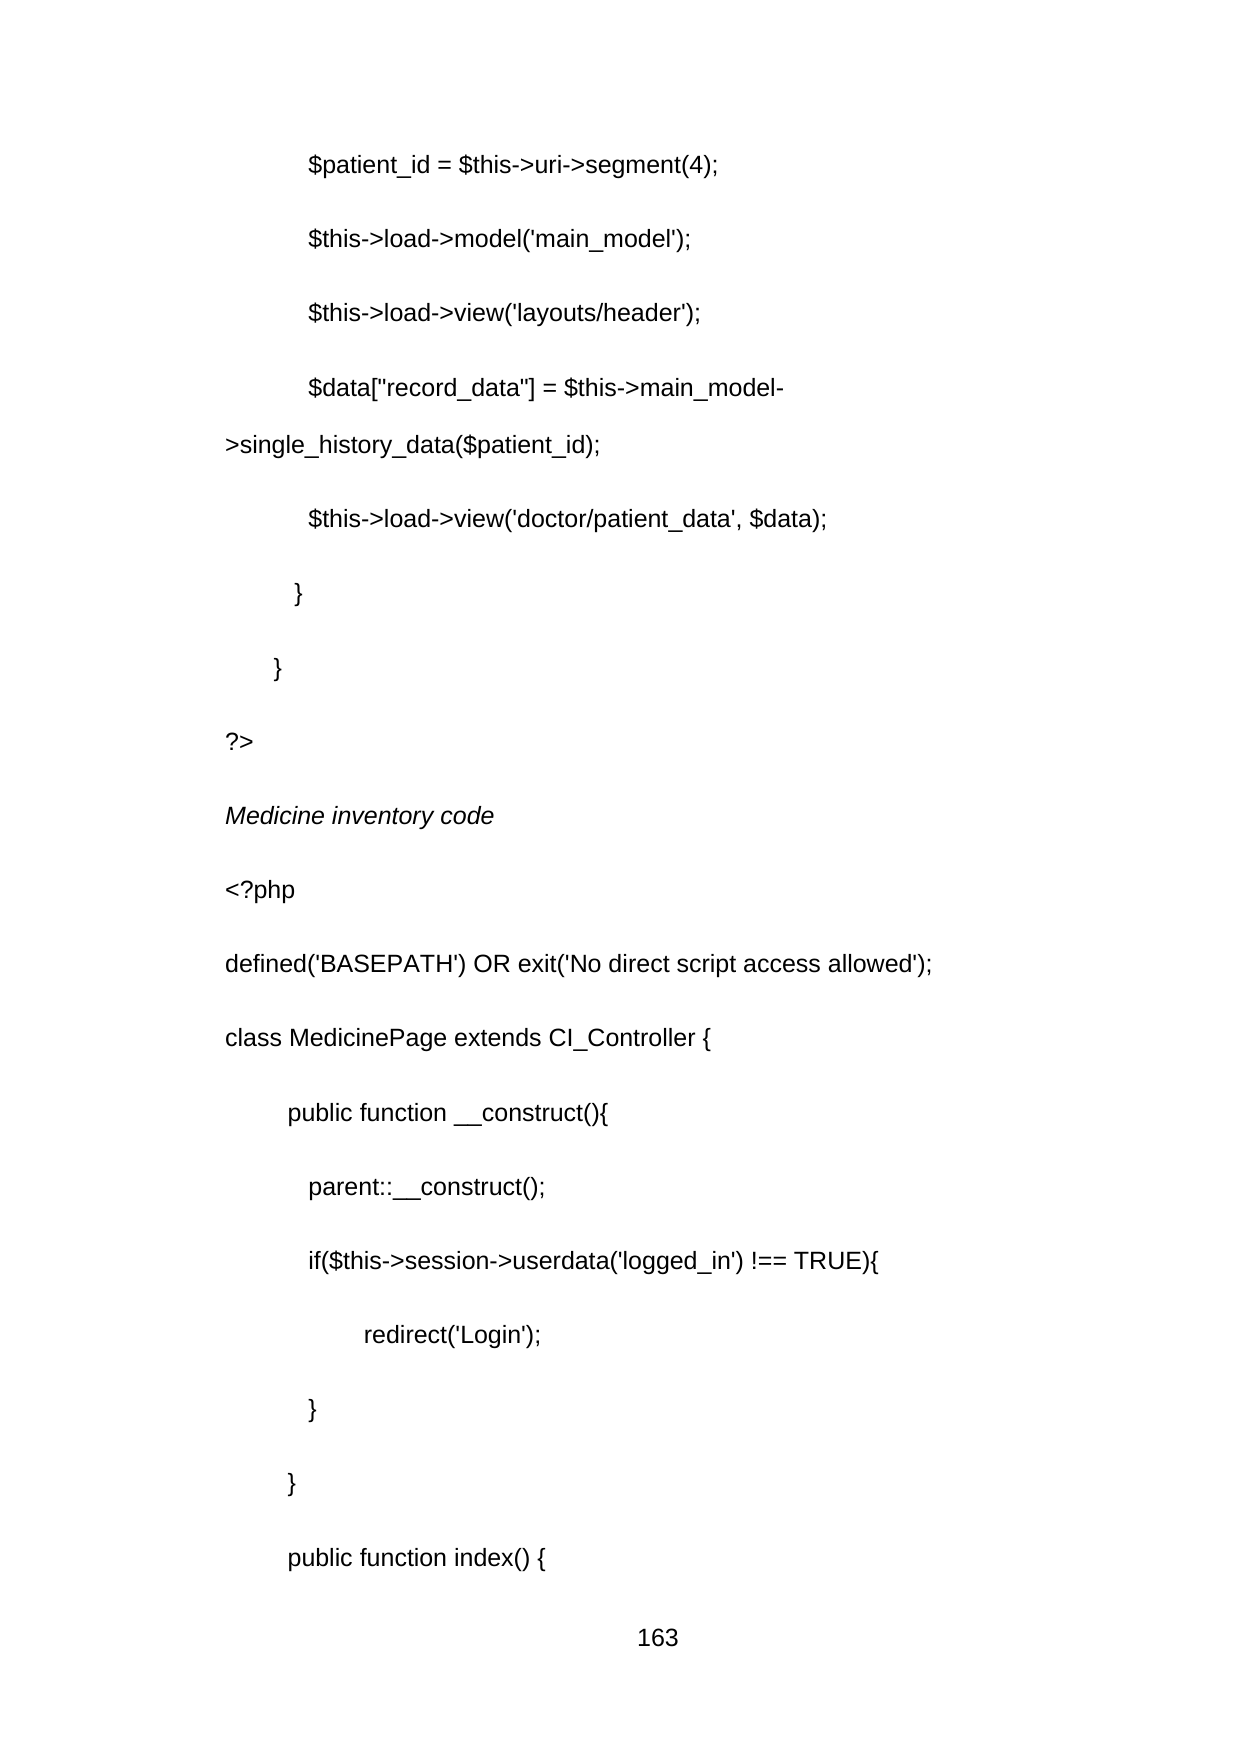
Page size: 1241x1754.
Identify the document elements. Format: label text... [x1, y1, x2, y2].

text parent::__construct(); [225, 1172, 1090, 1200]
text class MedicinePage extends CI_Controller { [225, 1023, 1090, 1052]
text $patient_id = $this->uri->segment(4); [225, 150, 1090, 179]
text public function __construct(){ [225, 1097, 1090, 1126]
text } [225, 578, 1090, 607]
text <?php [225, 875, 1090, 904]
text $this->load->view('layouts/header'); [225, 298, 1090, 327]
text $data["record_data"] = $this->main_model->single_history_data($patient_id); [225, 372, 1090, 459]
text } [225, 1468, 1090, 1497]
text Medicine inventory code [225, 801, 1090, 829]
text $this->load->model('main_model'); [225, 224, 1090, 253]
text public function index() { [225, 1542, 1090, 1571]
text } [225, 1394, 1090, 1423]
text if($this->session->userdata('logged_in') !== TRUE){ [225, 1246, 1090, 1274]
text redirect('Login'); [225, 1320, 1090, 1349]
text ?> [225, 727, 1090, 755]
text defined('BASEPATH') OR exit('No direct script access allowed'); [225, 949, 1090, 978]
text $this->load->view('doctor/patient_data', $data); [225, 504, 1090, 533]
text } [225, 652, 1090, 681]
